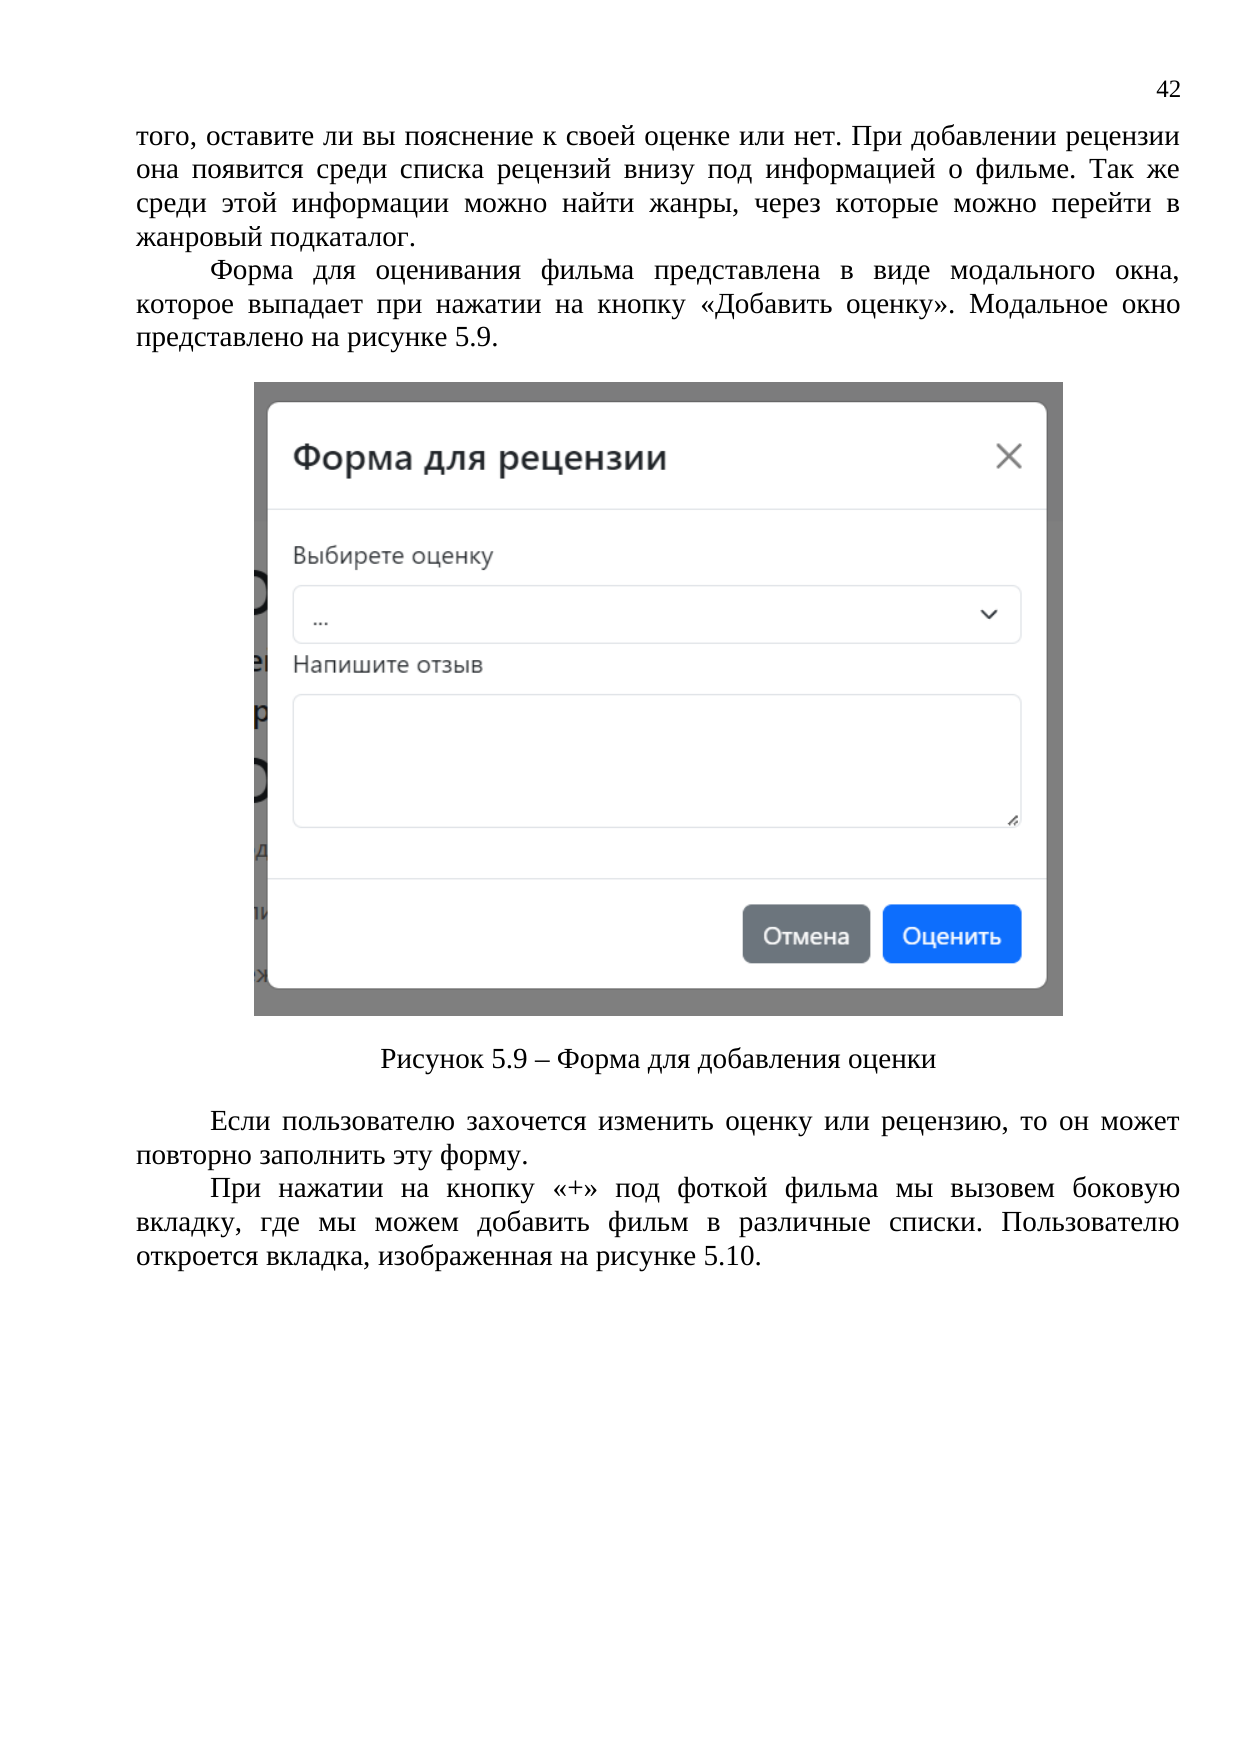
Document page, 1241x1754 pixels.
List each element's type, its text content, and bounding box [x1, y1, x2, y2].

text При нажатии на кнопку «+» под фоткой фильма мы вызовем боковую вкладку, где мы можем добавить фильм в различные списки. Пользователю откроется вкладка, изображенная на рисунке 5.10. [136, 1171, 1181, 1271]
text Если пользователю захочется изменить оценку или рецензию, то он может повторно заполнить эту форму. [136, 1103, 1181, 1171]
text Рисунок 5.9 – Форма для добавления оценки [136, 1041, 1181, 1074]
picture [254, 382, 1063, 1016]
text Форма для оценивания фильма представлена в виде модального окна, которое выпадает при нажатии на кнопку «Добавить оценку». Модальное окно представлено на рисунке 5.9. [136, 252, 1181, 353]
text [136, 118, 1181, 252]
